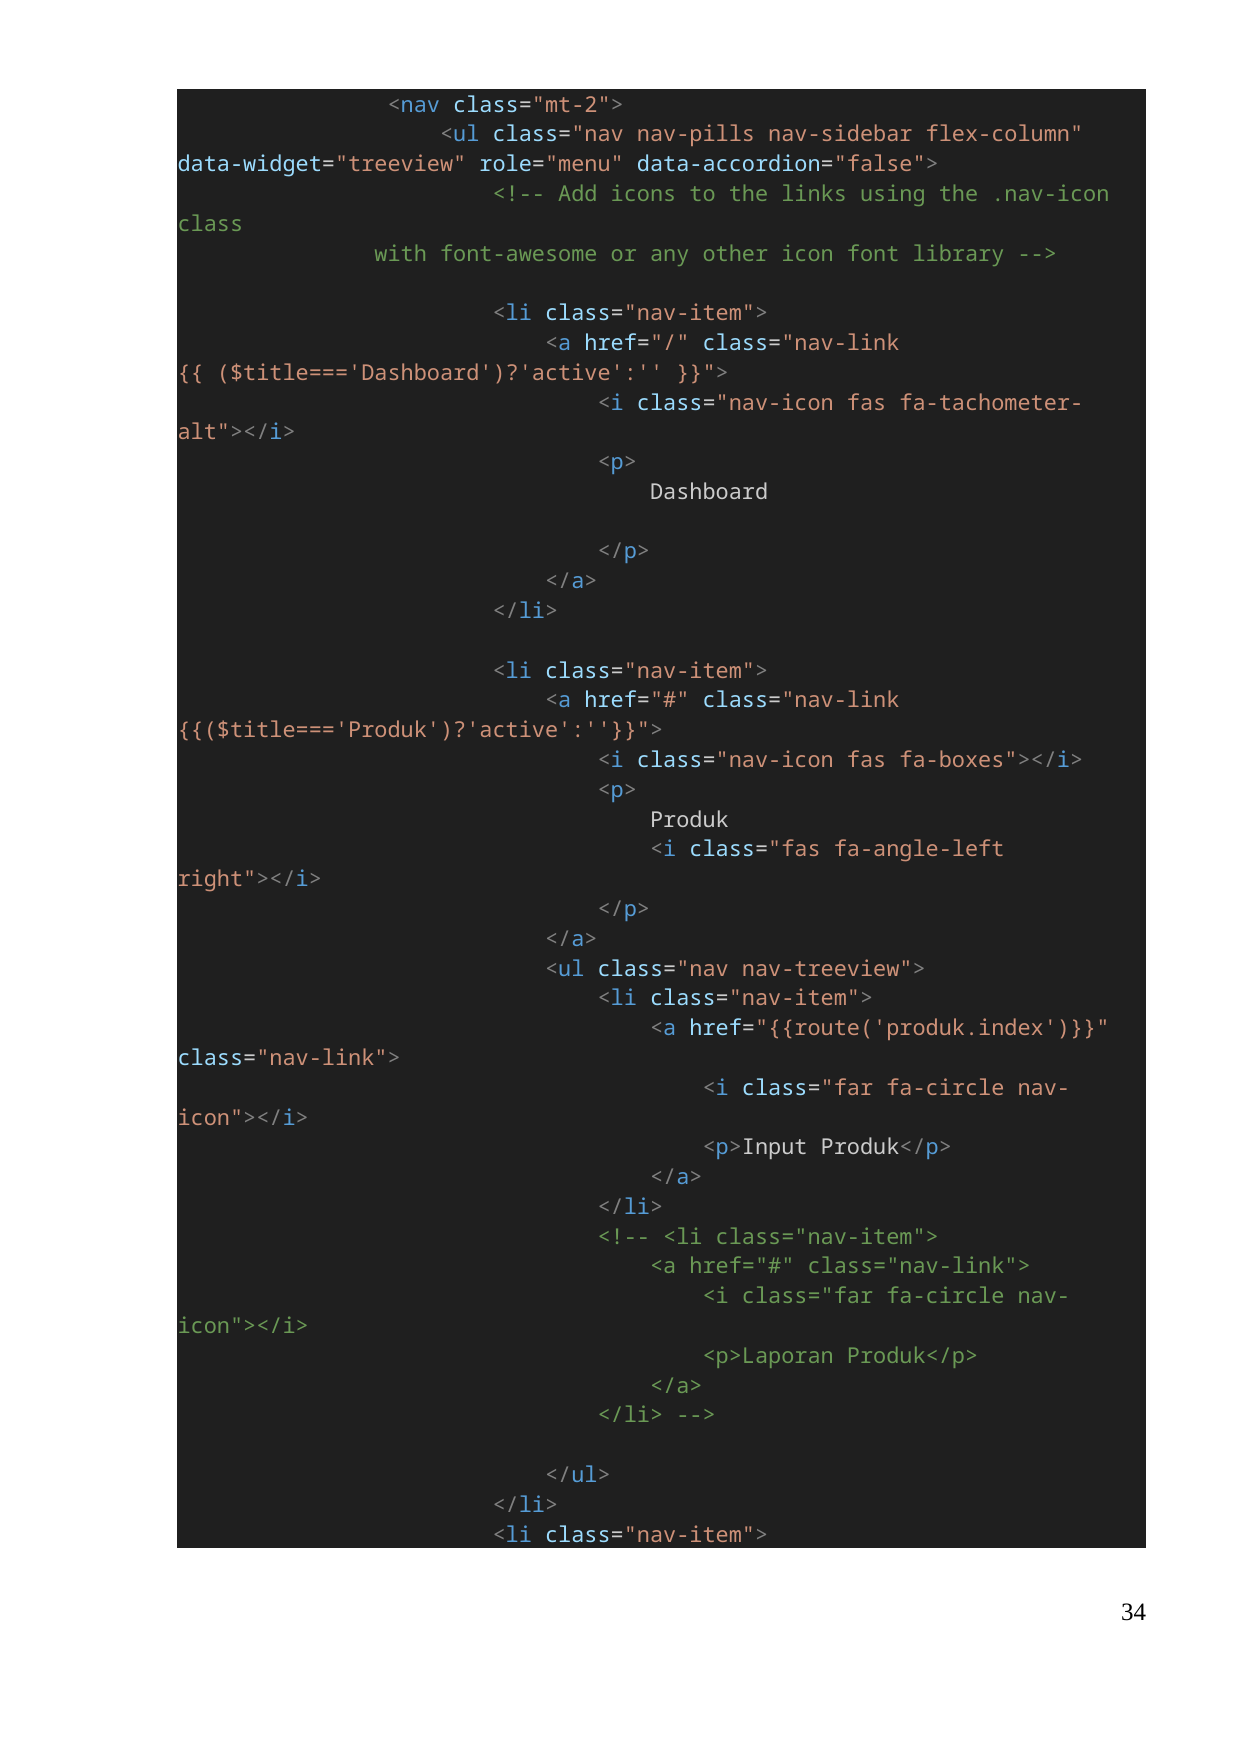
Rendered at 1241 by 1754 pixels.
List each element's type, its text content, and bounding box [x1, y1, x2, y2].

text <a href="/" class="nav-link {{ ($title==='Dashboard')?'active':'' }}"> [177, 327, 1146, 387]
text Produk [177, 804, 1146, 833]
text </p> [177, 893, 1146, 923]
text </a> [177, 923, 1146, 953]
text <i class="nav-icon fas fa-boxes"></i> [177, 744, 1146, 774]
text <li class="nav-item"> [177, 982, 1146, 1012]
text <i class="far fa-circle nav-icon"></i> [177, 1072, 1146, 1131]
text <p> [177, 446, 1146, 476]
text <li class="nav-item"> [177, 655, 1146, 684]
text <ul class="nav nav-pills nav-sidebar flex-column" data-widget="treeview" role="menu" data-accordion="false"> [177, 118, 1146, 178]
text <!-- <li class="nav-item"> [177, 1221, 1146, 1251]
text </li> [177, 1191, 1146, 1221]
text <li class="nav-item"> [177, 1519, 1146, 1548]
text </a> [177, 1161, 1146, 1191]
text <i class="far fa-circle nav-icon"></i> [177, 1280, 1146, 1340]
text </a> [177, 565, 1146, 595]
text <p>Laporan Produk</p> [177, 1340, 1146, 1370]
text <!-- Add icons to the links using the .nav-icon class [177, 178, 1146, 238]
text <ul class="nav nav-treeview"> [177, 953, 1146, 982]
text <i class="nav-icon fas fa-tachometer-alt"></i> [177, 387, 1146, 446]
text <p>Input Produk</p> [177, 1131, 1146, 1161]
text </ul> [177, 1459, 1146, 1489]
text <p> [177, 774, 1146, 804]
text <a href="#" class="nav-link {{($title==='Produk')?'active':''}}"> [177, 684, 1146, 744]
text Dashboard [177, 476, 1146, 506]
text </li> [177, 595, 1146, 625]
text </p> [177, 536, 1146, 565]
text </a> [177, 1370, 1146, 1399]
text <li class="nav-item"> [177, 297, 1146, 327]
text </li> --> [177, 1399, 1146, 1429]
text <nav class="mt-2"> [177, 89, 1146, 118]
text </li> [177, 1489, 1146, 1519]
text <a href="#" class="nav-link"> [177, 1251, 1146, 1280]
text <a href="{{route('produk.index')}}" class="nav-link"> [177, 1012, 1146, 1072]
text <i class="fas fa-angle-left right"></i> [177, 833, 1146, 893]
text with font-awesome or any other icon font library --> [177, 238, 1146, 267]
